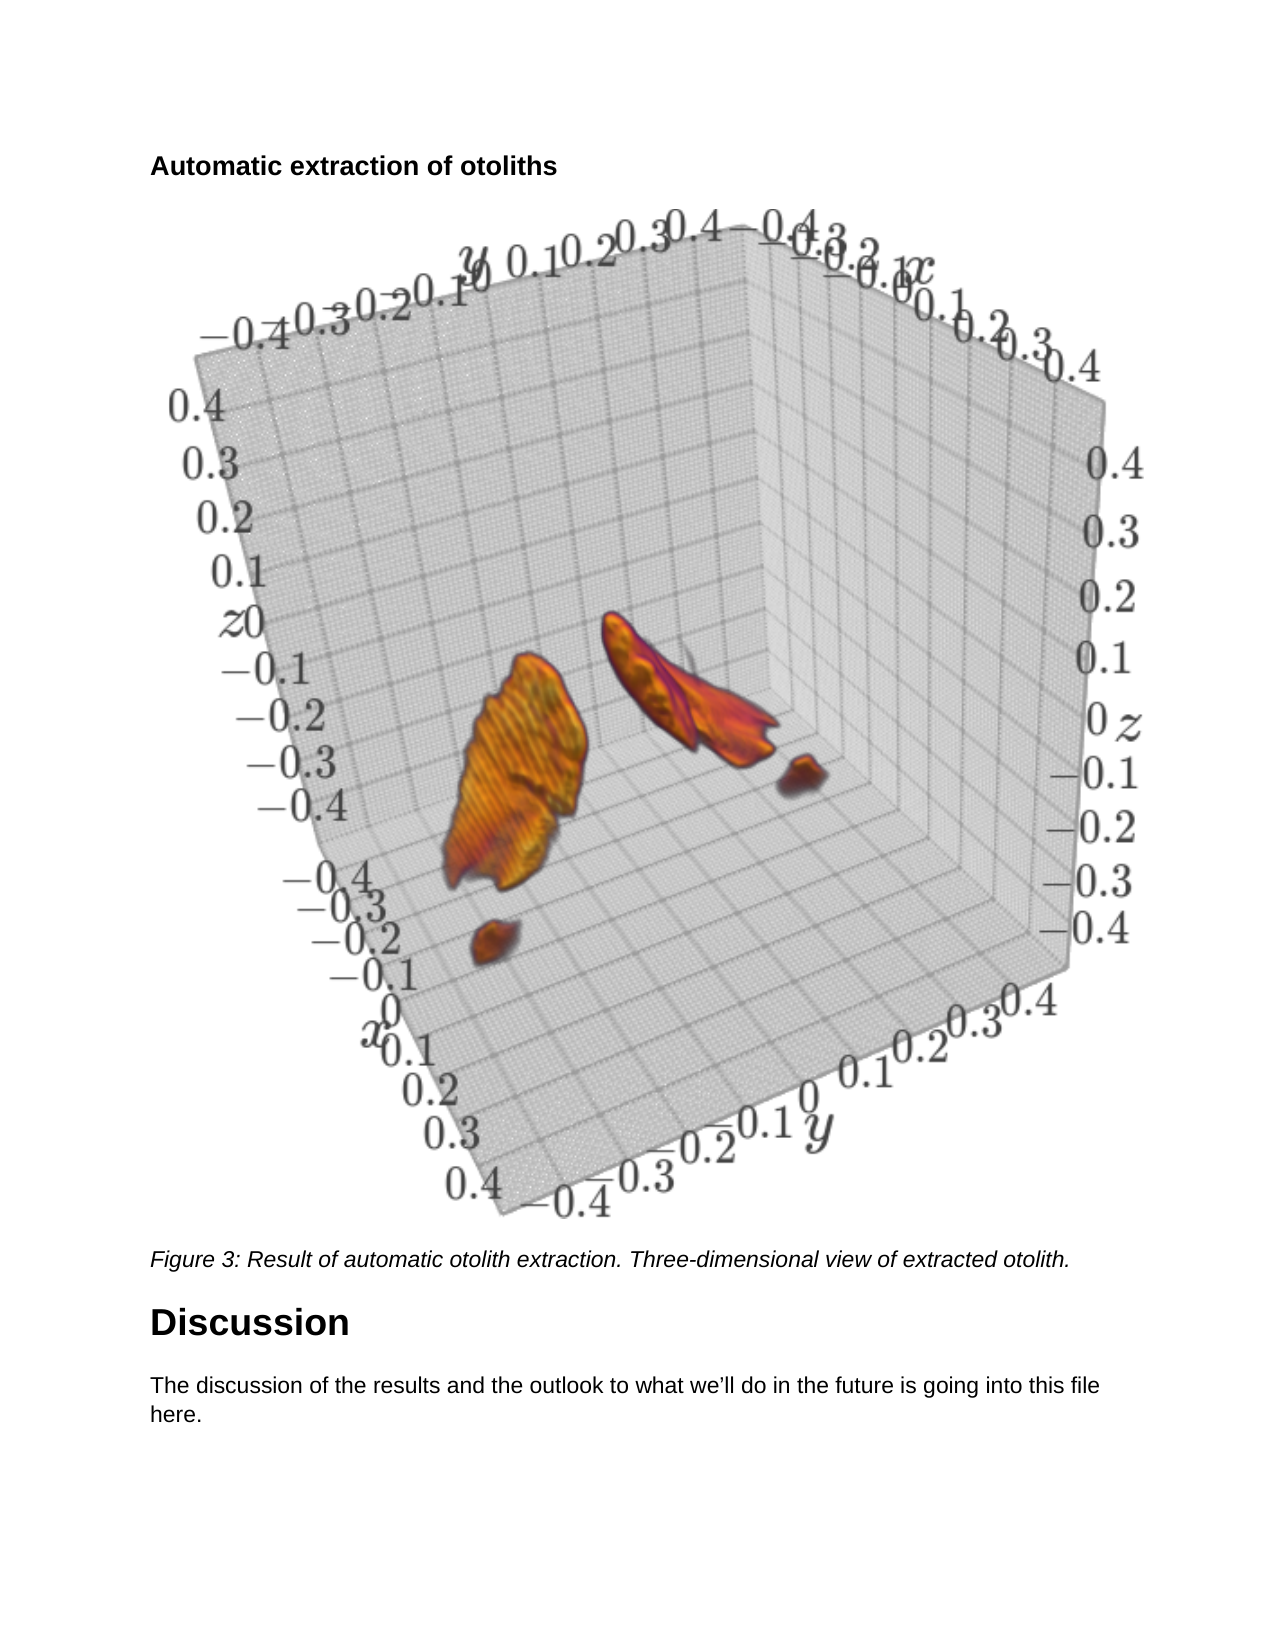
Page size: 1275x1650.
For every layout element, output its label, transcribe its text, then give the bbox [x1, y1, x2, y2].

subtitle Discussion [150, 1300, 1125, 1343]
text Figure 3: Result of automatic otolith extraction. Three-dimensional view of extracted otolith. [150, 1246, 1125, 1272]
subtitle Automatic extraction of otoliths [150, 150, 1125, 181]
picture [168, 209, 1144, 1219]
text The discussion of the results and the outlook to what we’ll do in the future is going into this file here. [150, 1372, 1125, 1428]
